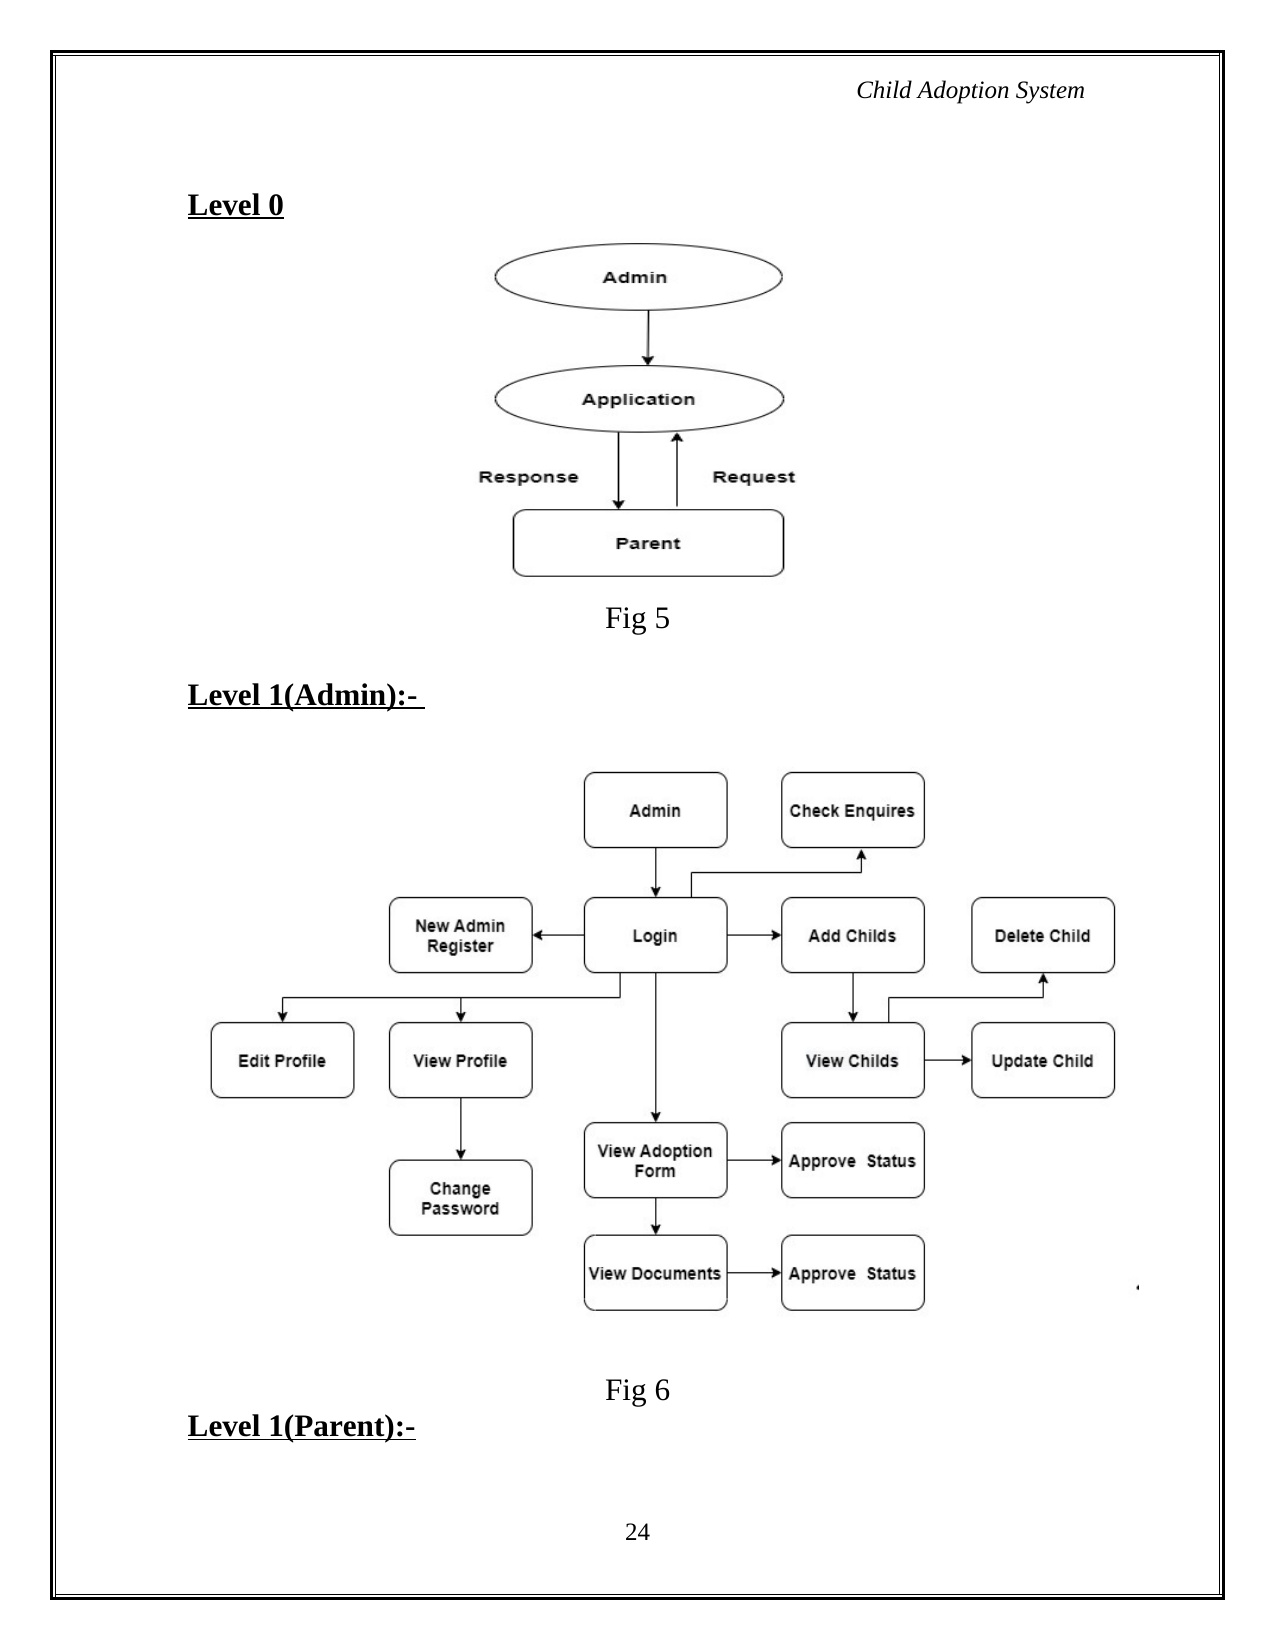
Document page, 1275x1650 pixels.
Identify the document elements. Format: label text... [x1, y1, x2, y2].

text Fig 5 [187, 599, 1087, 635]
text Fig 6 [187, 1371, 1087, 1407]
text Level 1(Admin):- [187, 676, 1087, 712]
text Level 0 [187, 186, 1087, 222]
picture [438, 221, 837, 599]
picture [187, 748, 1139, 1336]
text Level 1(Parent):- [187, 1407, 1087, 1443]
